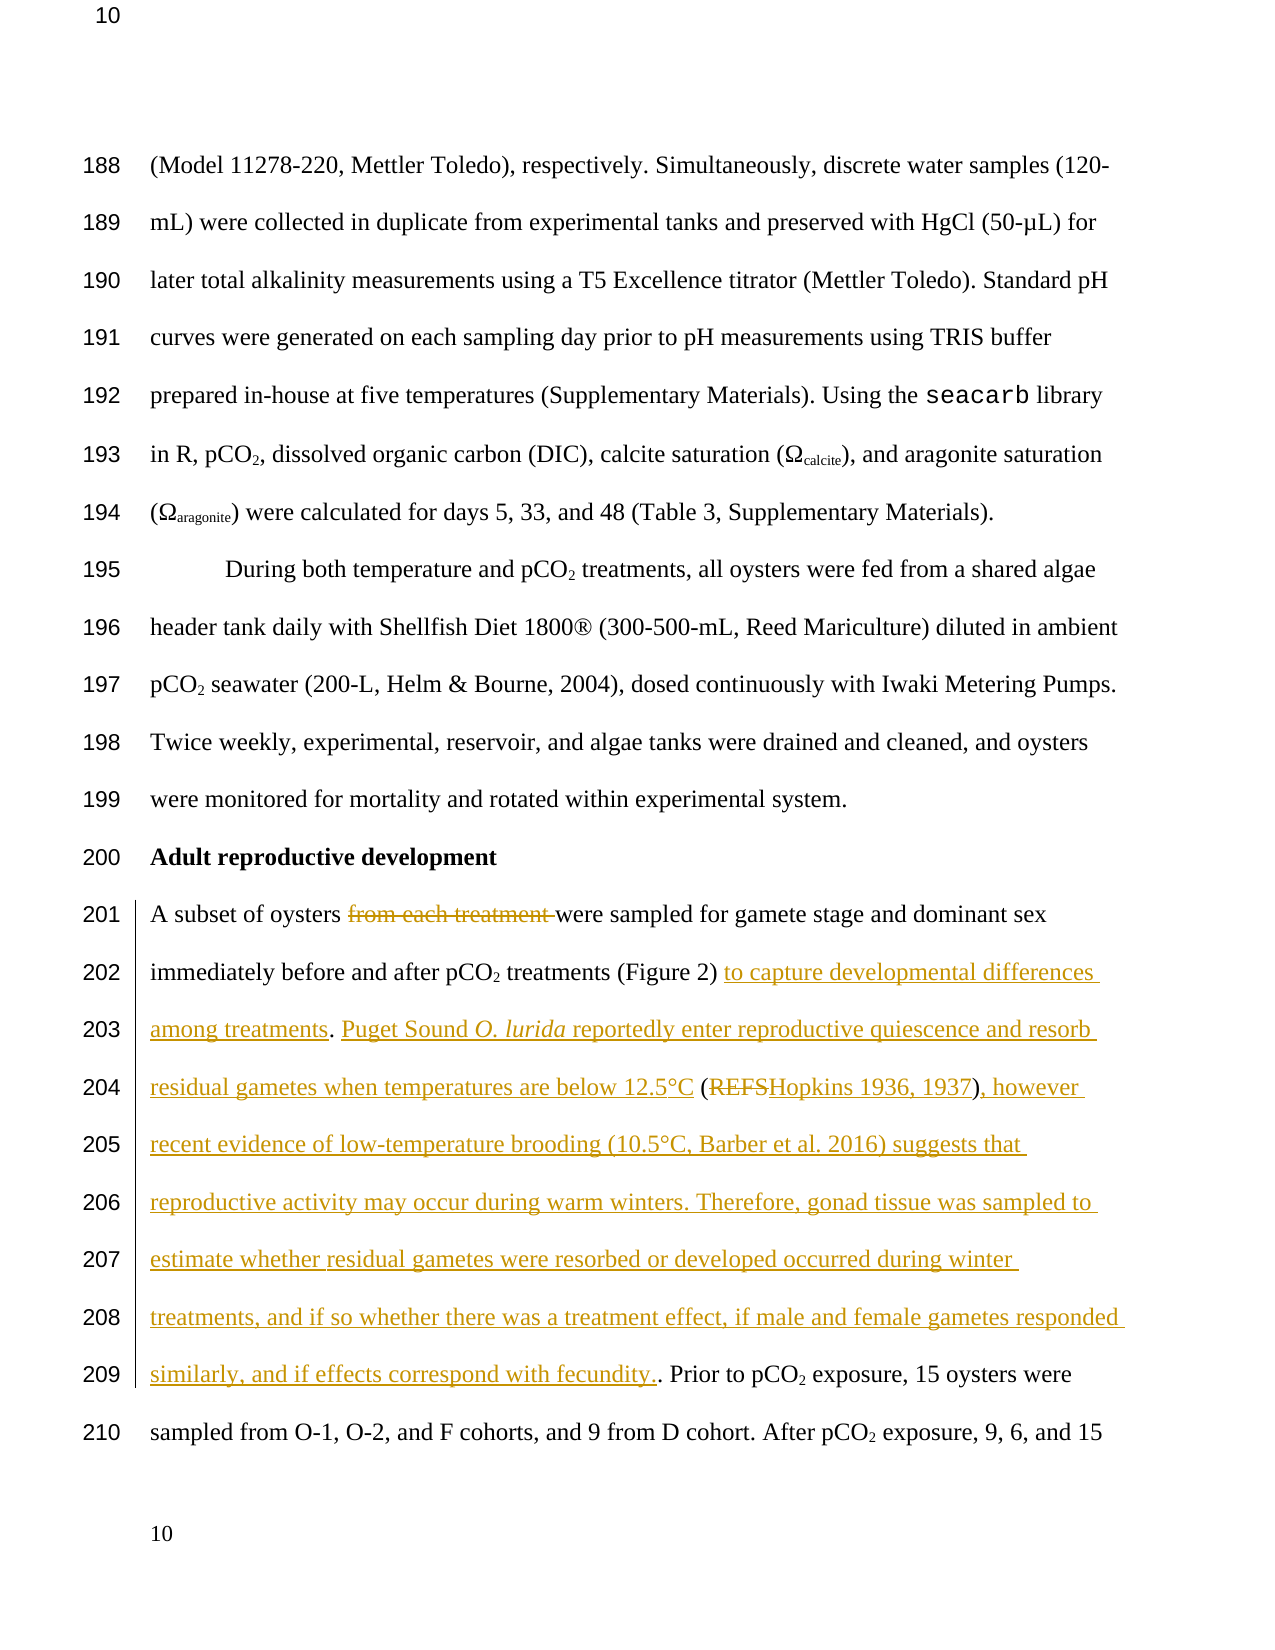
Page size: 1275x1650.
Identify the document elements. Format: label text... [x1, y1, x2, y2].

text Adult reproductive development [150, 842, 1125, 871]
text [150, 150, 1125, 526]
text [150, 1328, 1125, 1446]
text During both temperature and pCO2 treatments, all oysters were fed from a shared algae header tank daily with Shellfish Diet 1800® (300-500-mL, Reed Mariculture) diluted in ambient pCO2 seawater (200-L, Helm & Bourne, 2004), dosed continuously with Iwaki Metering Pumps. Twice weekly, experimental, reservoir, and algae tanks were drained and cleaned, and oysters were monitored for mortality and rotated within experimental system. [150, 554, 1125, 813]
